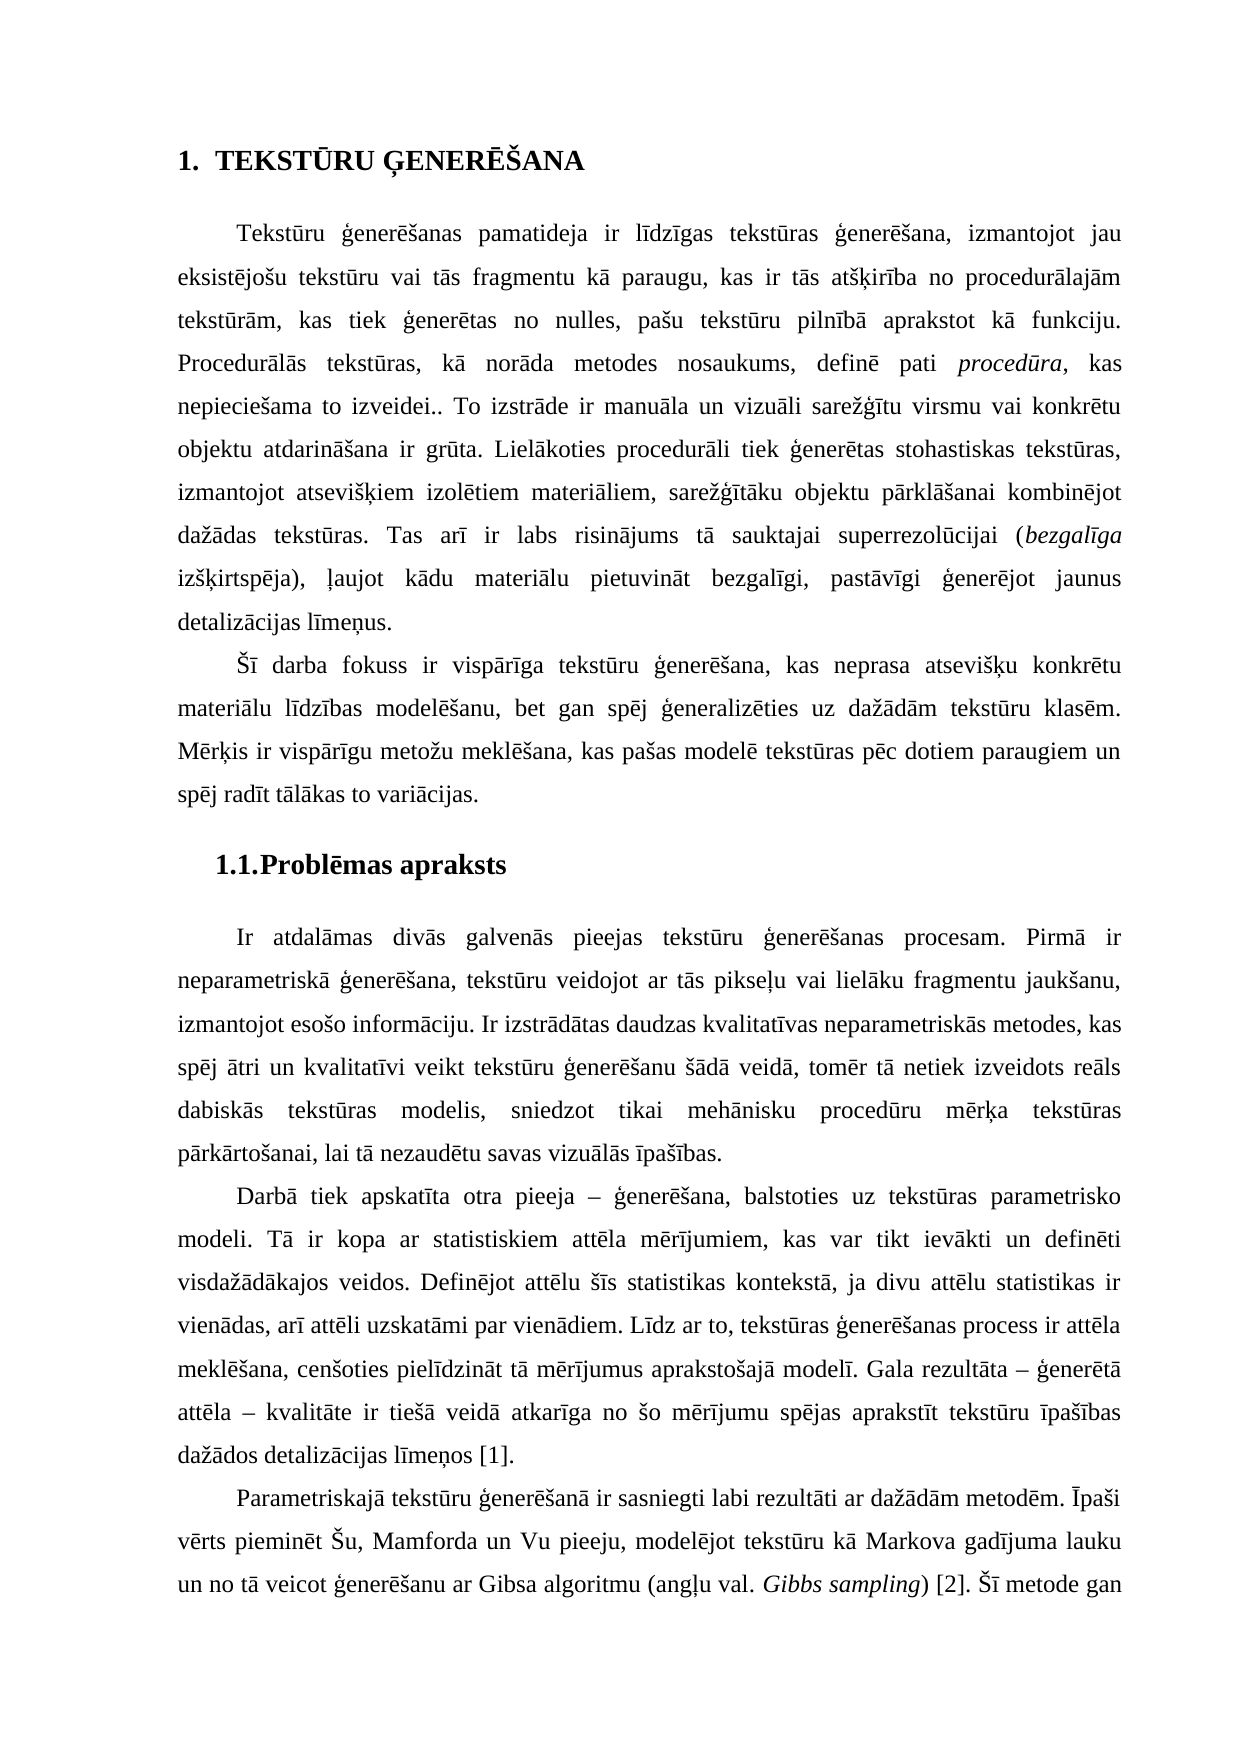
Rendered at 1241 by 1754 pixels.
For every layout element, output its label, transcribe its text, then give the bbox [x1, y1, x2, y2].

text Ir atdalāmas divās galvenās pieejas tekstūru ģenerēšanas procesam. Pirmā ir neparametriskā ģenerēšana, tekstūru veidojot ar tās pikseļu vai lielāku fragmentu jaukšanu, izmantojot esošo informāciju. Ir izstrādātas daudzas kvalitatīvas neparametriskās metodes, kas spēj ātri un kvalitatīvi veikt tekstūru ģenerēšanu šādā veidā, tomēr tā netiek izveidots reāls dabiskās tekstūras modelis, sniedzot tikai mehānisku procedūru mērķa tekstūras pārkārtošanai, lai tā nezaudētu savas vizuālās īpašības. [177, 922, 1122, 1167]
text Šī darba fokuss ir vispārīga tekstūru ģenerēšana, kas neprasa atsevišķu konkrētu materiālu līdzības modelēšanu, bet gan spēj ģeneralizēties uz dažādām tekstūru klasēm. Mērķis ir vispārīgu metožu meklēšana, kas pašas modelē tekstūras pēc dotiem paraugiem un spēj radīt tālākas to variācijas. [177, 650, 1122, 808]
text Darbā tiek apskatīta otra pieeja – ģenerēšana, balstoties uz tekstūras parametrisko modeli. Tā ir kopa ar statistiskiem attēla mērījumiem, kas var tikt ievākti un definēti visdažādākajos veidos. Definējot attēlu šīs statistikas kontekstā, ja divu attēlu statistikas ir vienādas, arī attēli uzskatāmi par vienādiem. Līdz ar to, tekstūras ģenerēšanas process ir attēla meklēšana, cenšoties pielīdzināt tā mērījumus aprakstošajā modelī. Gala rezultāta – ģenerētā attēla – kvalitāte ir tiešā veidā atkarīga no šo mērījumu spējas aprakstīt tekstūru īpašības dažādos detalizācijas līmeņos . [177, 1181, 1122, 1469]
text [177, 1483, 1122, 1598]
subtitle Problēmas apraksts [215, 847, 1122, 881]
subtitle Tekstūru ģenerēšana [177, 143, 1122, 177]
text Tekstūru ģenerēšanas pamatideja ir līdzīgas tekstūras ģenerēšana, izmantojot jau eksistējošu tekstūru vai tās fragmentu kā paraugu, kas ir tās atšķirība no procedurālajām tekstūrām, kas tiek ģenerētas no nulles, pašu tekstūru pilnībā aprakstot kā funkciju. Procedurālās tekstūras, kā norāda metodes nosaukums, definē pati procedūra, kas nepieciešama to izveidei.. To izstrāde ir manuāla un vizuāli sarežģītu virsmu vai konkrētu objektu atdarināšana ir grūta. Lielākoties procedurāli tiek ģenerētas stohastiskas tekstūras, izmantojot atsevišķiem izolētiem materiāliem, sarežģītāku objektu pārklāšanai kombinējot dažādas tekstūras. Tas arī ir labs risinājums tā sauktajai superrezolūcijai (bezgalīga izšķirtspēja), ļaujot kādu materiālu pietuvināt bezgalīgi, pastāvīgi ģenerējot jaunus detalizācijas līmeņus. [177, 218, 1122, 635]
